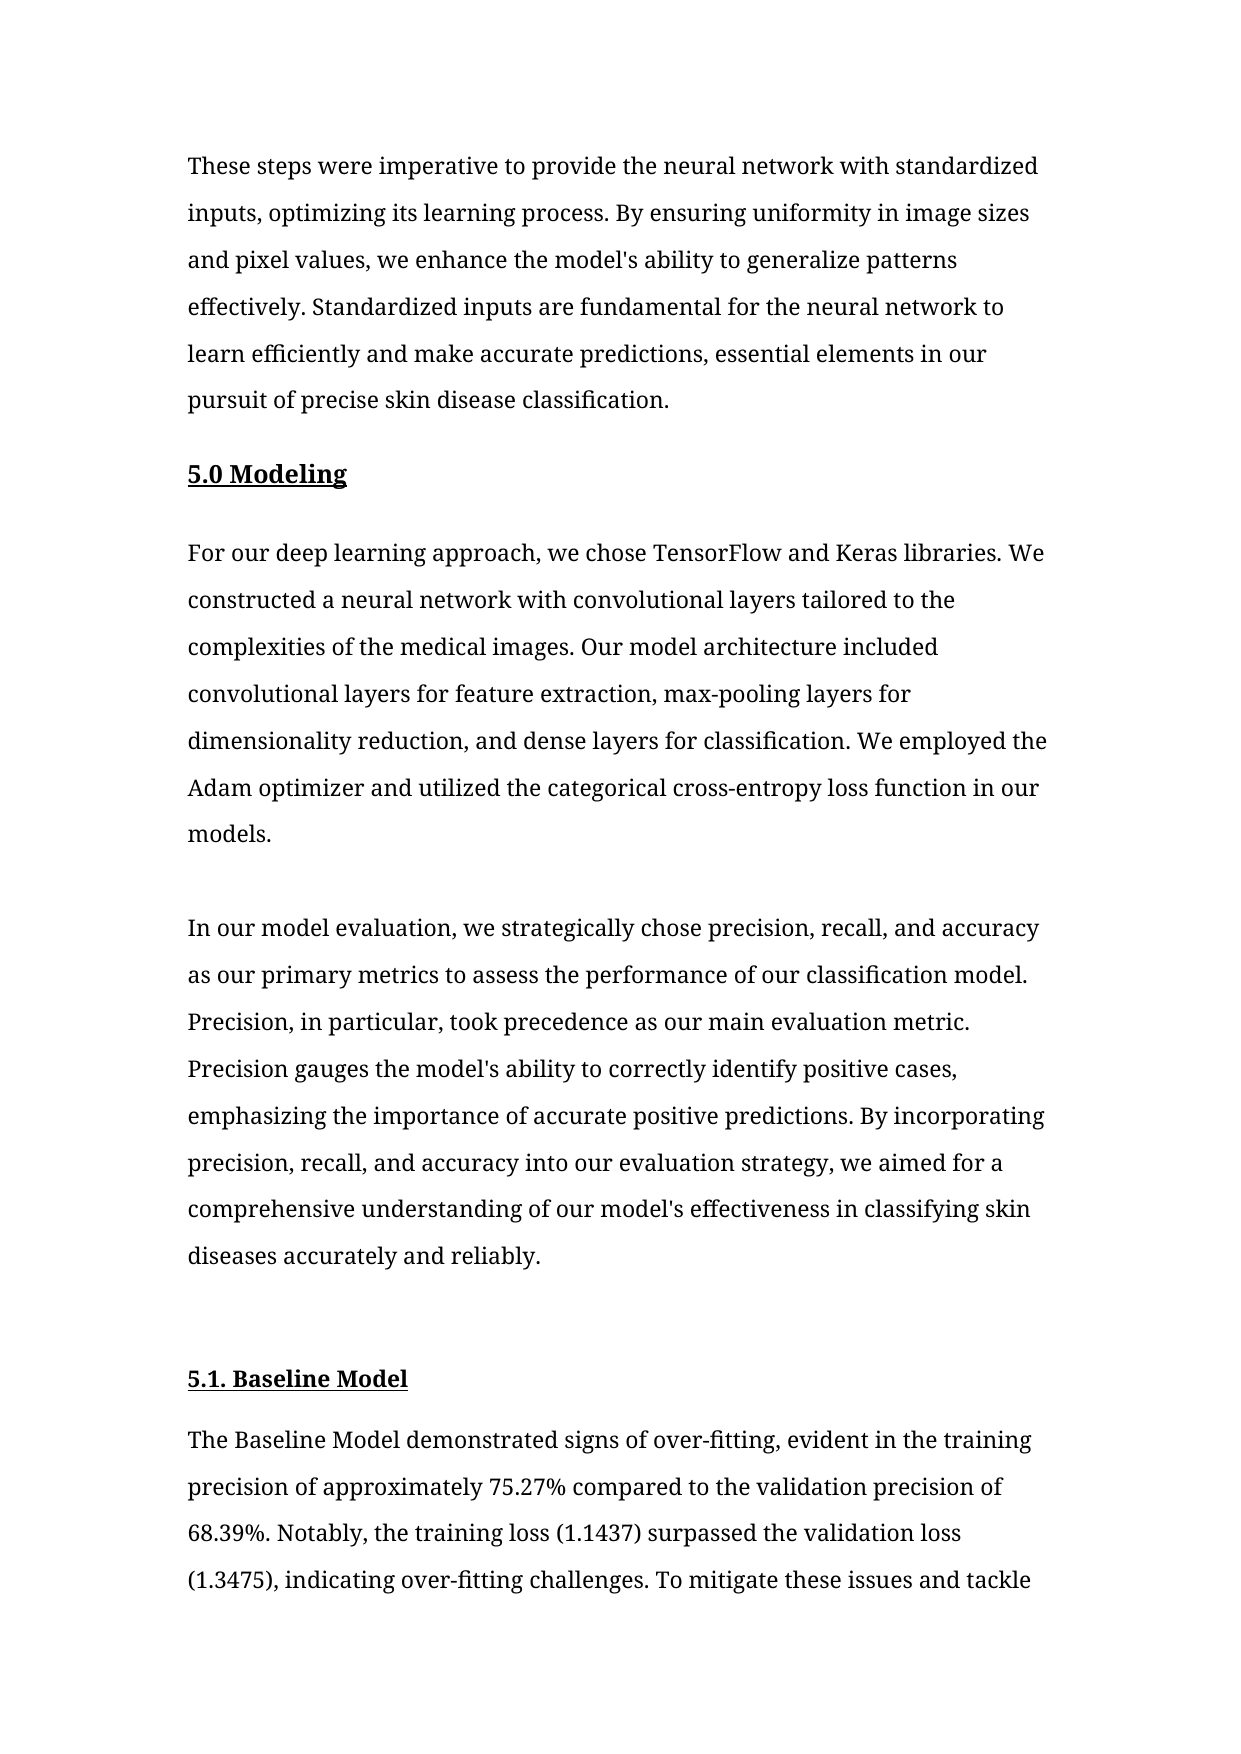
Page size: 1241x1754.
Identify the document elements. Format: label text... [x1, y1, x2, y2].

subtitle 5.1. Baseline Model [187, 1363, 1053, 1394]
text These steps were imperative to provide the neural network with standardized inputs, optimizing its learning process. By ensuring uniformity in image sizes and pixel values, we enhance the model's ability to generalize patterns effectively. Standardized inputs are fundamental for the neural network to learn efficiently and make accurate predictions, essential elements in our pursuit of precise skin disease classification. [187, 150, 1053, 416]
subtitle 5.0 Modeling [187, 456, 1053, 490]
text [187, 1424, 1053, 1596]
text For our deep learning approach, we chose TensorFlow and Keras libraries. We constructed a neural network with convolutional layers tailored to the complexities of the medical images. Our model architecture included convolutional layers for feature extraction, max-pooling layers for dimensionality reduction, and dense layers for classification. We employed the Adam optimizer and utilized the categorical cross-entropy loss function in our models. [187, 537, 1053, 850]
text In our model evaluation, we strategically chose precision, recall, and accuracy as our primary metrics to assess the performance of our classification model. Precision, in particular, took precedence as our main evaluation metric. Precision gauges the model's ability to correctly identify positive cases, emphasizing the importance of accurate positive predictions. By incorporating precision, recall, and accuracy into our evaluation strategy, we aimed for a comprehensive understanding of our model's effectiveness in classifying skin diseases accurately and reliably. [187, 912, 1053, 1272]
